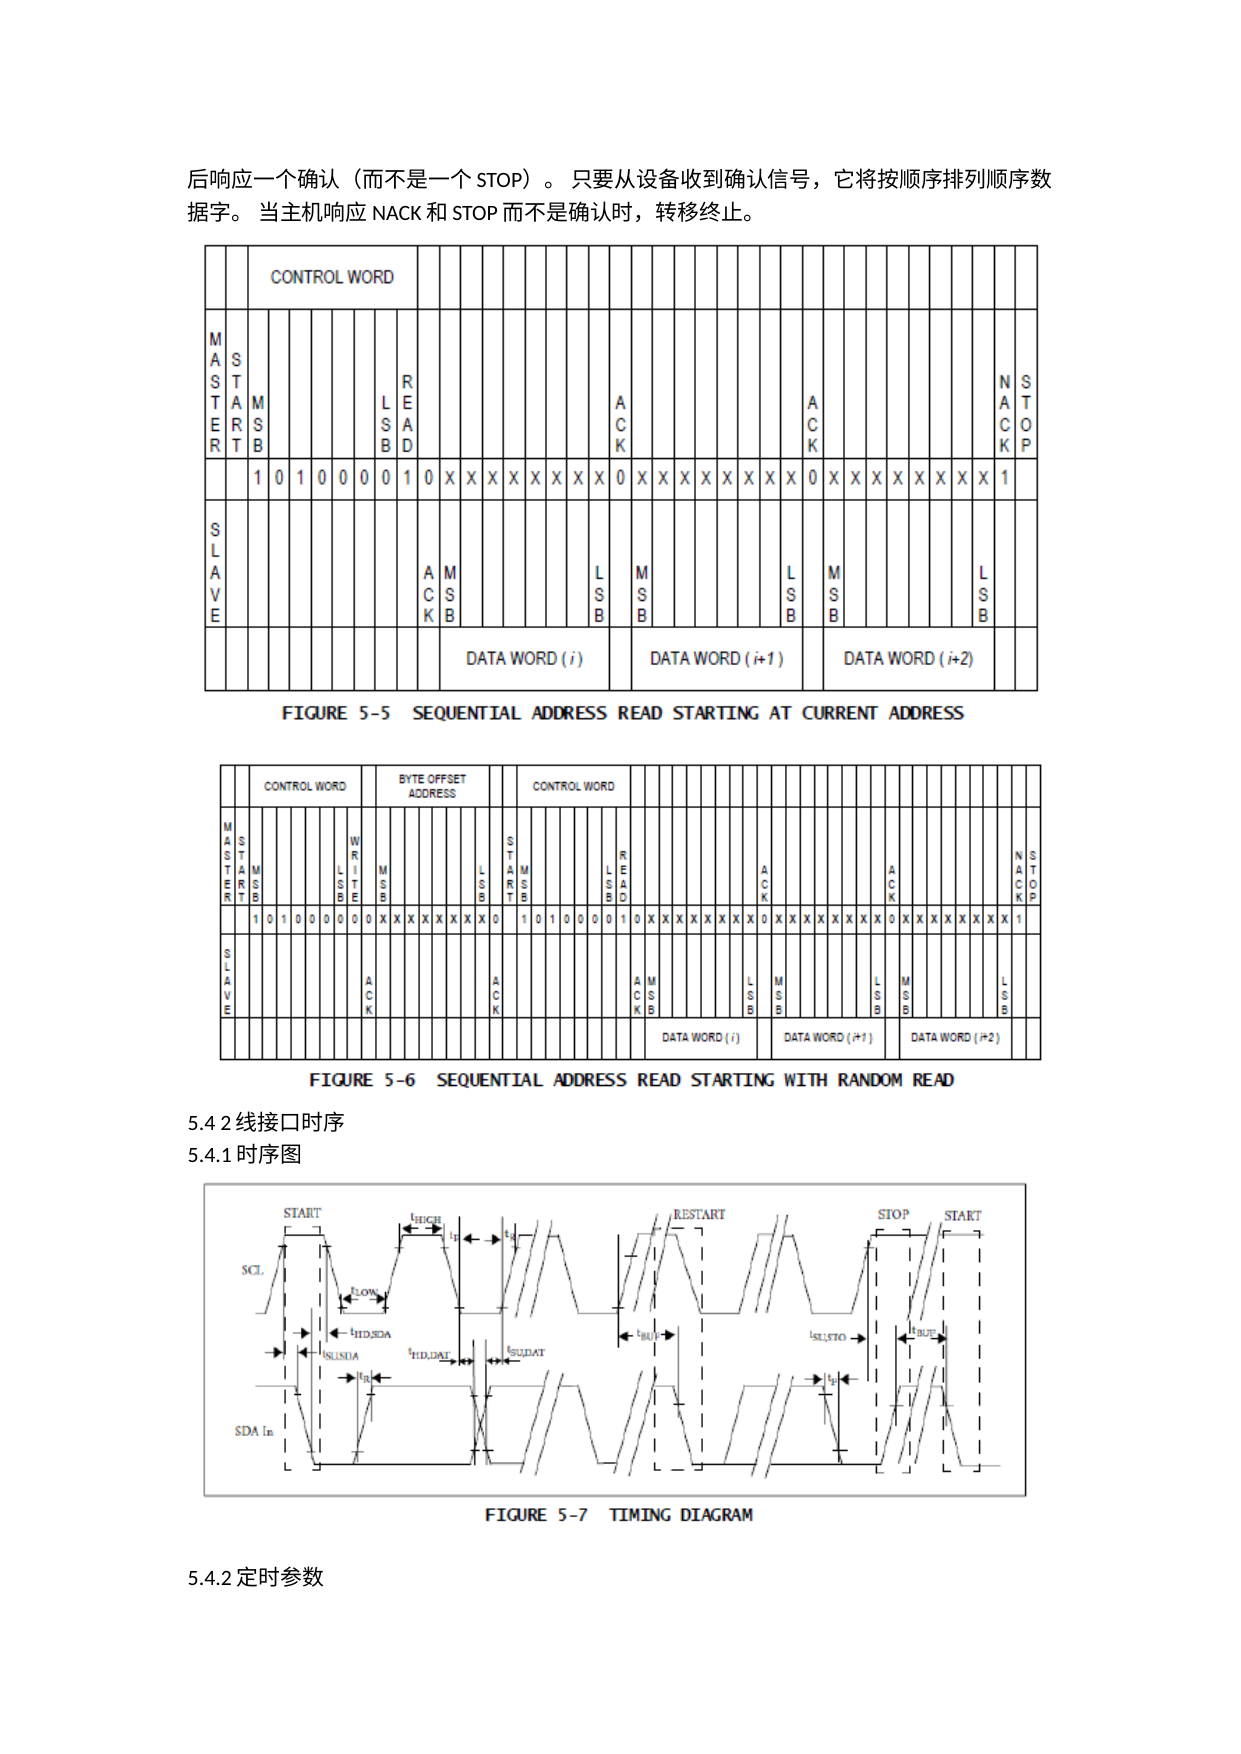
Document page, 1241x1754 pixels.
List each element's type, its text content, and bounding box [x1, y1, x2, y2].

text 5.4.2定时参数 [187, 1559, 1053, 1592]
picture [187, 227, 1053, 733]
text 5.4 2线接口时序 [187, 1104, 1053, 1137]
text 5.4.1时序图 [187, 1137, 1053, 1169]
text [187, 162, 1053, 227]
picture [187, 747, 1053, 1098]
picture [187, 1169, 1053, 1531]
